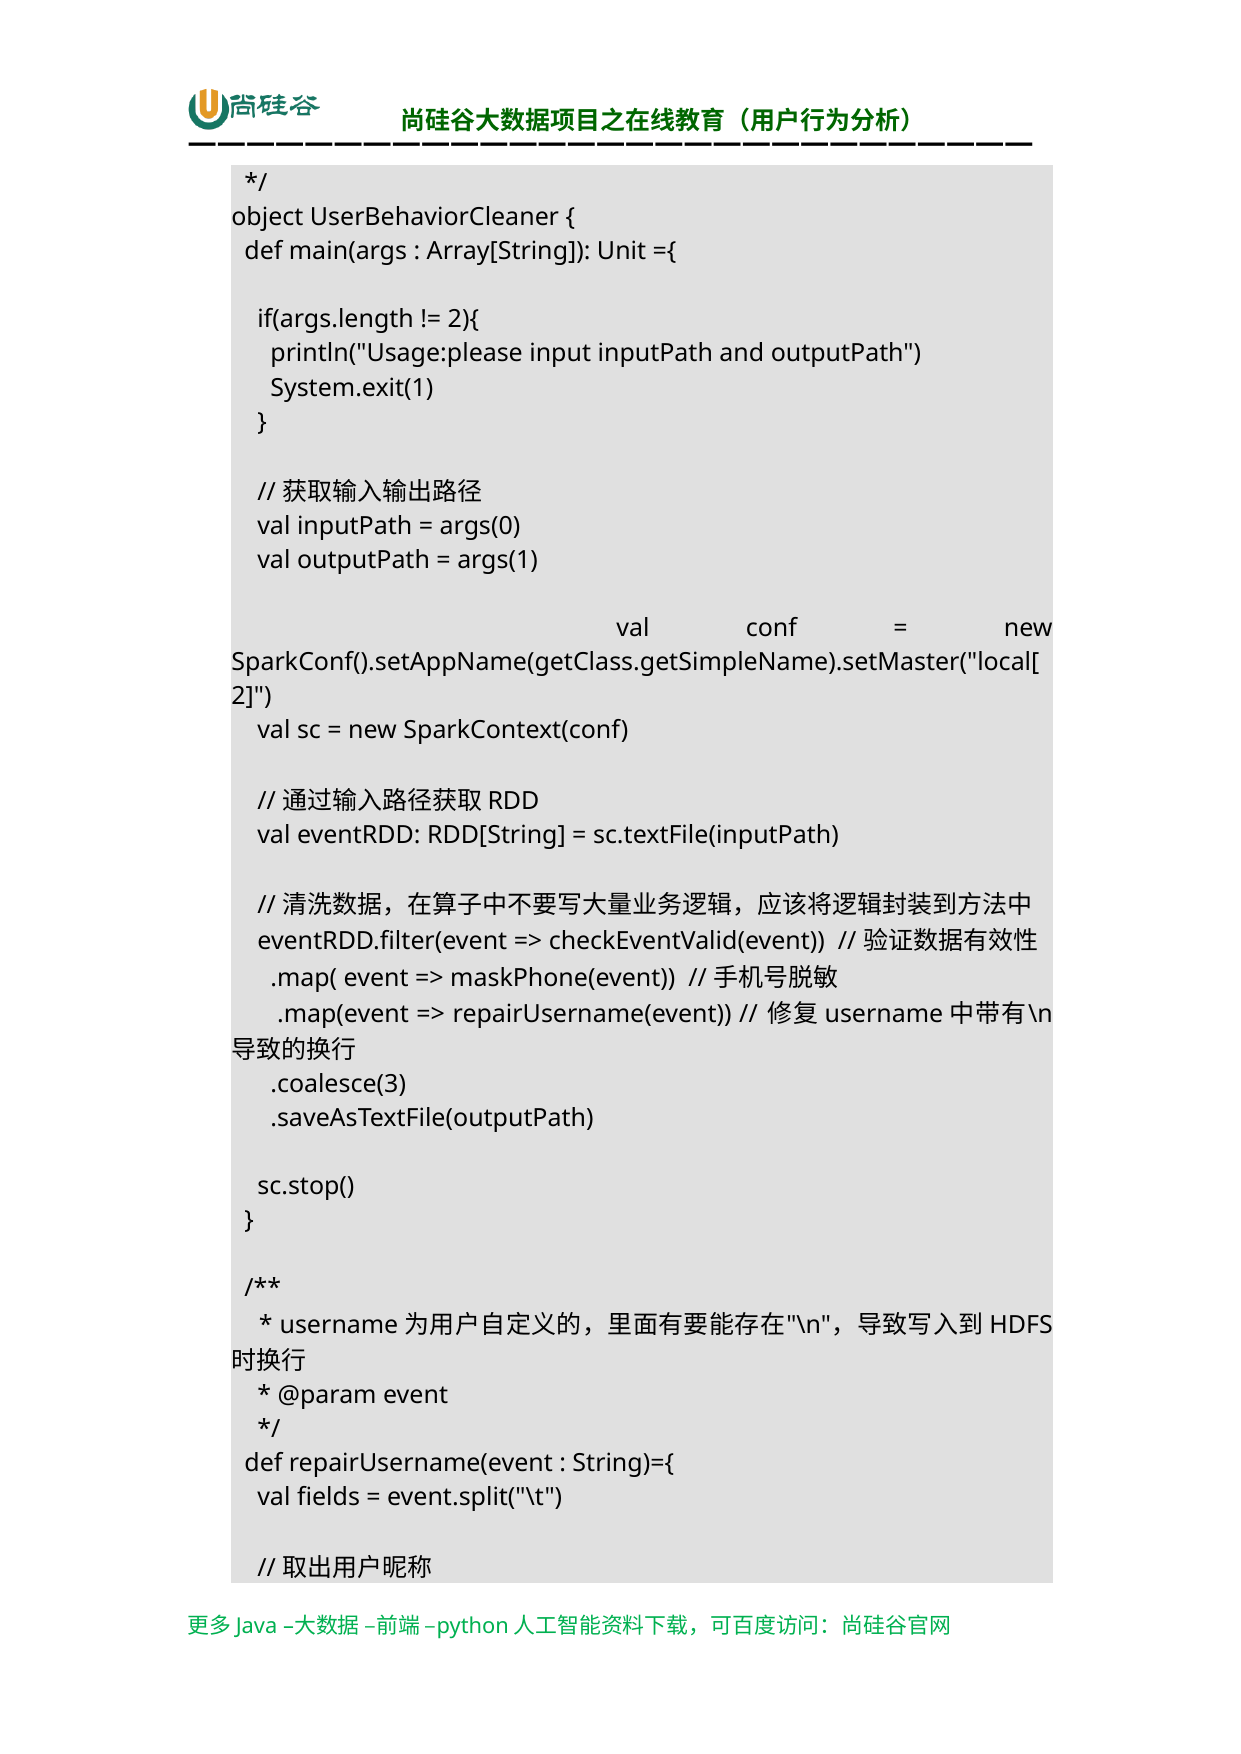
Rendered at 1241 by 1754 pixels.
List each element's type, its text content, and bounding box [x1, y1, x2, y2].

text /** [231, 1270, 1053, 1304]
text } [231, 403, 1053, 437]
text // 取出用户昵称 [231, 1547, 1053, 1583]
text if(args.length != 2){ [231, 301, 1053, 335]
text * username为用户自定义的，里面有要能存在"\n"，导致写入到HDFS时换行 [231, 1304, 1053, 1377]
text def repairUsername(event : String)={ [231, 1445, 1053, 1479]
text * @param event [231, 1377, 1053, 1411]
text val outputPath = args(1) [231, 542, 1053, 576]
text val inputPath = args(0) [231, 508, 1053, 542]
text .map(event => repairUsername(event)) // 修复username中带有\n导致的换行 [231, 993, 1053, 1066]
text .coalesce(3) [231, 1066, 1053, 1100]
text } [231, 1202, 1053, 1236]
text System.exit(1) [231, 369, 1053, 403]
text def main(args : Array[String]): Unit ={ [231, 233, 1053, 267]
text // 获取输入输出路径 [231, 471, 1053, 508]
text // 通过输入路径获取RDD [231, 780, 1053, 816]
text */ [231, 165, 1053, 199]
text val sc = new SparkContext(conf) [231, 712, 1053, 746]
text val fields = event.split("\t") [231, 1479, 1053, 1513]
text .saveAsTextFile(outputPath) [231, 1100, 1053, 1134]
text .map( event => maskPhone(event)) // 手机号脱敏 [231, 957, 1053, 993]
text */ [231, 1411, 1053, 1445]
text val eventRDD: RDD[String] = sc.textFile(inputPath) [231, 816, 1053, 850]
picture [187, 88, 320, 130]
text // 清洗数据，在算子中不要写大量业务逻辑，应该将逻辑封装到方法中 [231, 884, 1053, 921]
text object UserBehaviorCleaner { [231, 199, 1053, 233]
text sc.stop() [231, 1168, 1053, 1202]
text val conf = new SparkConf().setAppName(getClass.getSimpleName).setMaster("local[2]") [231, 610, 1053, 712]
text println("Usage:please input inputPath and outputPath") [231, 335, 1053, 369]
text eventRDD.filter(event => checkEventValid(event)) // 验证数据有效性 [231, 921, 1053, 957]
